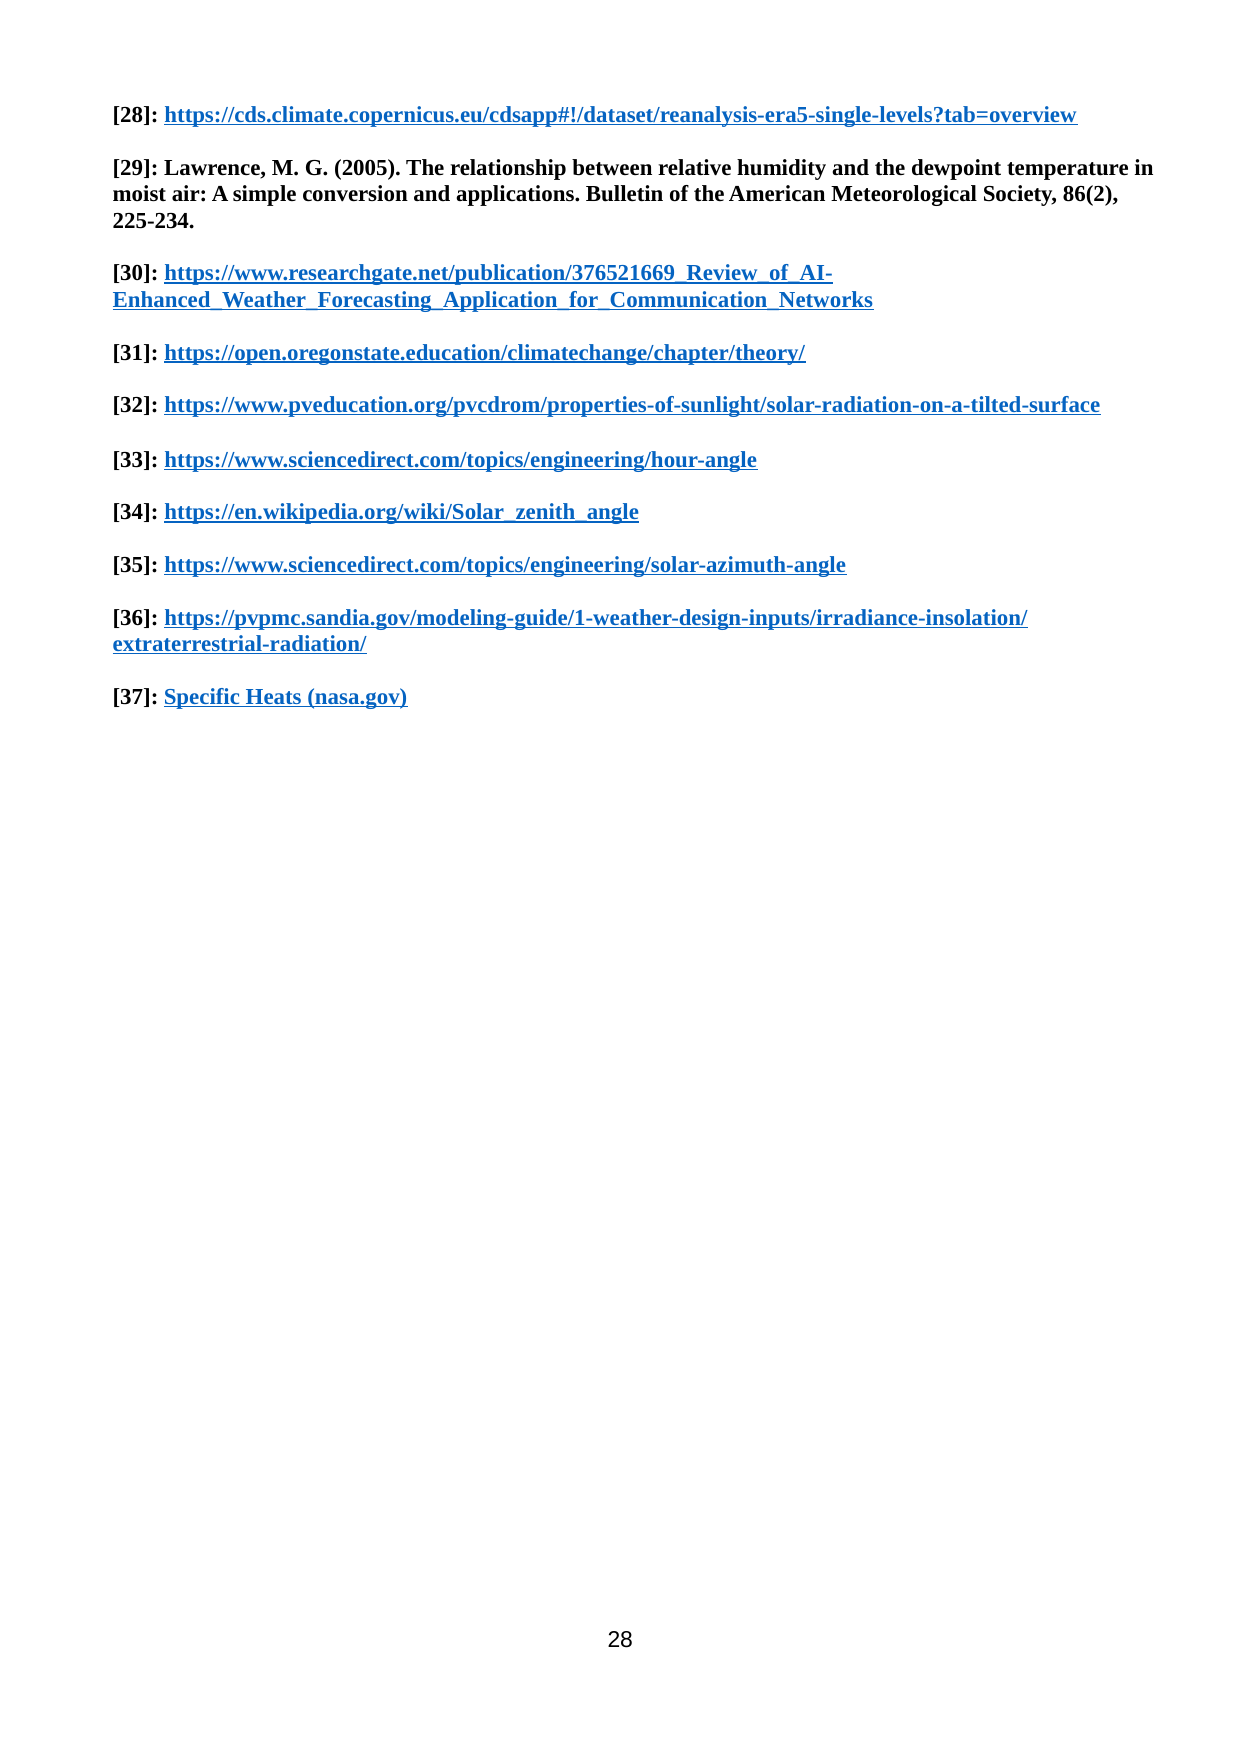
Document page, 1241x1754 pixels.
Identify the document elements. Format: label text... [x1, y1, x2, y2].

list [31]: https://open.oregonstate.education/climatechange/chapter/theory/ [112, 338, 1165, 365]
list [28]: https://cds.climate.copernicus.eu/cdsapp#!/dataset/reanalysis-era5-single-levels?tab=overview [112, 101, 1165, 128]
list [34]: https://en.wikipedia.org/wiki/Solar_zenith_angle [112, 498, 1165, 525]
list [29]: Lawrence, M. G. (2005). The relationship between relative humidity and the dewpoint temperature in moist air: A simple conversion and applications. Bulletin of the American Meteorological Society, 86(2), 225-234. [112, 154, 1165, 233]
list [36]: https://pvpmc.sandia.gov/modeling-guide/1-weather-design-inputs/irradiance-insolation/extraterrestrial-radiation/ [112, 604, 1165, 656]
list [37]: Specific Heats (nasa.gov) [112, 683, 1165, 709]
list [33]: https://www.sciencedirect.com/topics/engineering/hour-angle [112, 446, 1165, 472]
list [32]: https://www.pveducation.org/pvcdrom/properties-of-sunlight/solar-radiation-on-a-tilted-surface [112, 391, 1165, 418]
list [30]: https://www.researchgate.net/publication/376521669_Review_of_AI-Enhanced_Weather_Forecasting_Application_for_Communication_Networks [112, 259, 1165, 312]
list [35]: https://www.sciencedirect.com/topics/engineering/solar-azimuth-angle [112, 551, 1165, 577]
